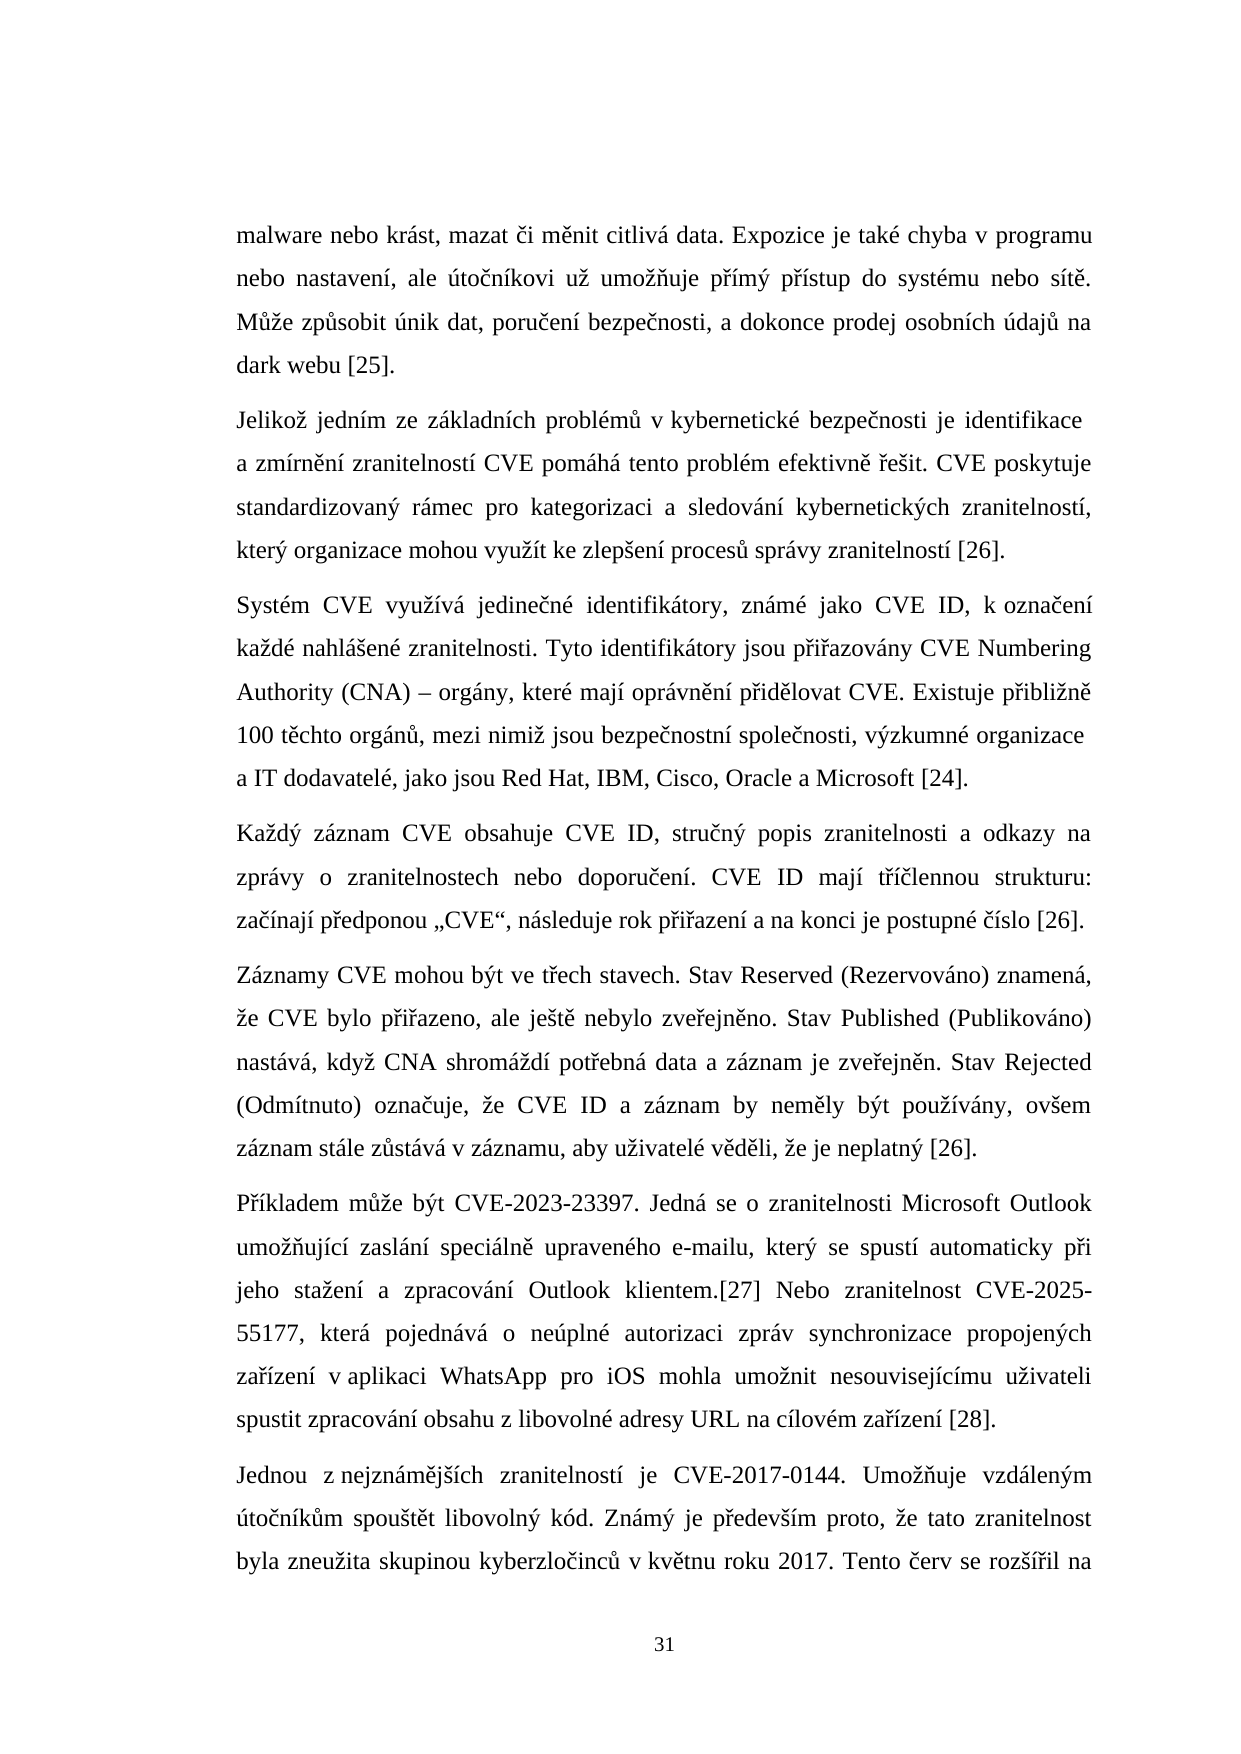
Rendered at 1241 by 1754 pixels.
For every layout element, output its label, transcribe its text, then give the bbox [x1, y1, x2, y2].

text Každý záznam CVE obsahuje CVE ID, stručný popis zranitelnosti a odkazy na zprávy o zranitelnostech nebo doporučení. CVE ID mají tříčlennou strukturu: začínají předponou „CVE“, následuje rok přiřazení a na konci je postupné číslo [26]. [236, 818, 1092, 933]
text Jelikož jedním ze základních problémů v kybernetické bezpečnosti je identifikace a zmírnění zranitelností CVE pomáhá tento problém efektivně řešit. CVE poskytuje standardizovaný rámec pro kategorizaci a sledování kybernetických zranitelností, který organizace mohou využít ke zlepšení procesů správy zranitelností [26]. [236, 405, 1092, 563]
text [236, 1460, 1092, 1575]
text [236, 220, 1092, 378]
text Systém CVE využívá jedinečné identifikátory, známé jako CVE ID, k označení každé nahlášené zranitelnosti. Tyto identifikátory jsou přiřazovány CVE Numbering Authority (CNA) – orgány, které mají oprávnění přidělovat CVE. Existuje přibližně 100 těchto orgánů, mezi nimiž jsou bezpečnostní společnosti, výzkumné organizace a IT dodavatelé, jako jsou Red Hat, IBM, Cisco, Oracle a Microsoft [24]. [236, 590, 1092, 792]
text Příkladem může být CVE-2023-23397. Jedná se o zranitelnosti Microsoft Outlook umožňující zaslání speciálně upraveného e-mailu, který se spustí automaticky při jeho stažení a zpracování Outlook klientem.[27] Nebo zranitelnost CVE-2025-55177, která pojednává o neúplné autorizaci zpráv synchronizace propojených zařízení v aplikaci WhatsApp pro iOS mohla umožnit nesouvisejícímu uživateli spustit zpracování obsahu z libovolné adresy URL na cílovém zařízení [28]. [236, 1188, 1092, 1433]
text Záznamy CVE mohou být ve třech stavech. Stav Reserved (Rezervováno) znamená, že CVE bylo přiřazeno, ale ještě nebylo zveřejněno. Stav Published (Publikováno) nastává, když CNA shromáždí potřebná data a záznam je zveřejněn. Stav Rejected (Odmítnuto) označuje, že CVE ID a záznam by neměly být používány, ovšem záznam stále zůstává v záznamu, aby uživatelé věděli, že je neplatný [26]. [236, 960, 1092, 1162]
